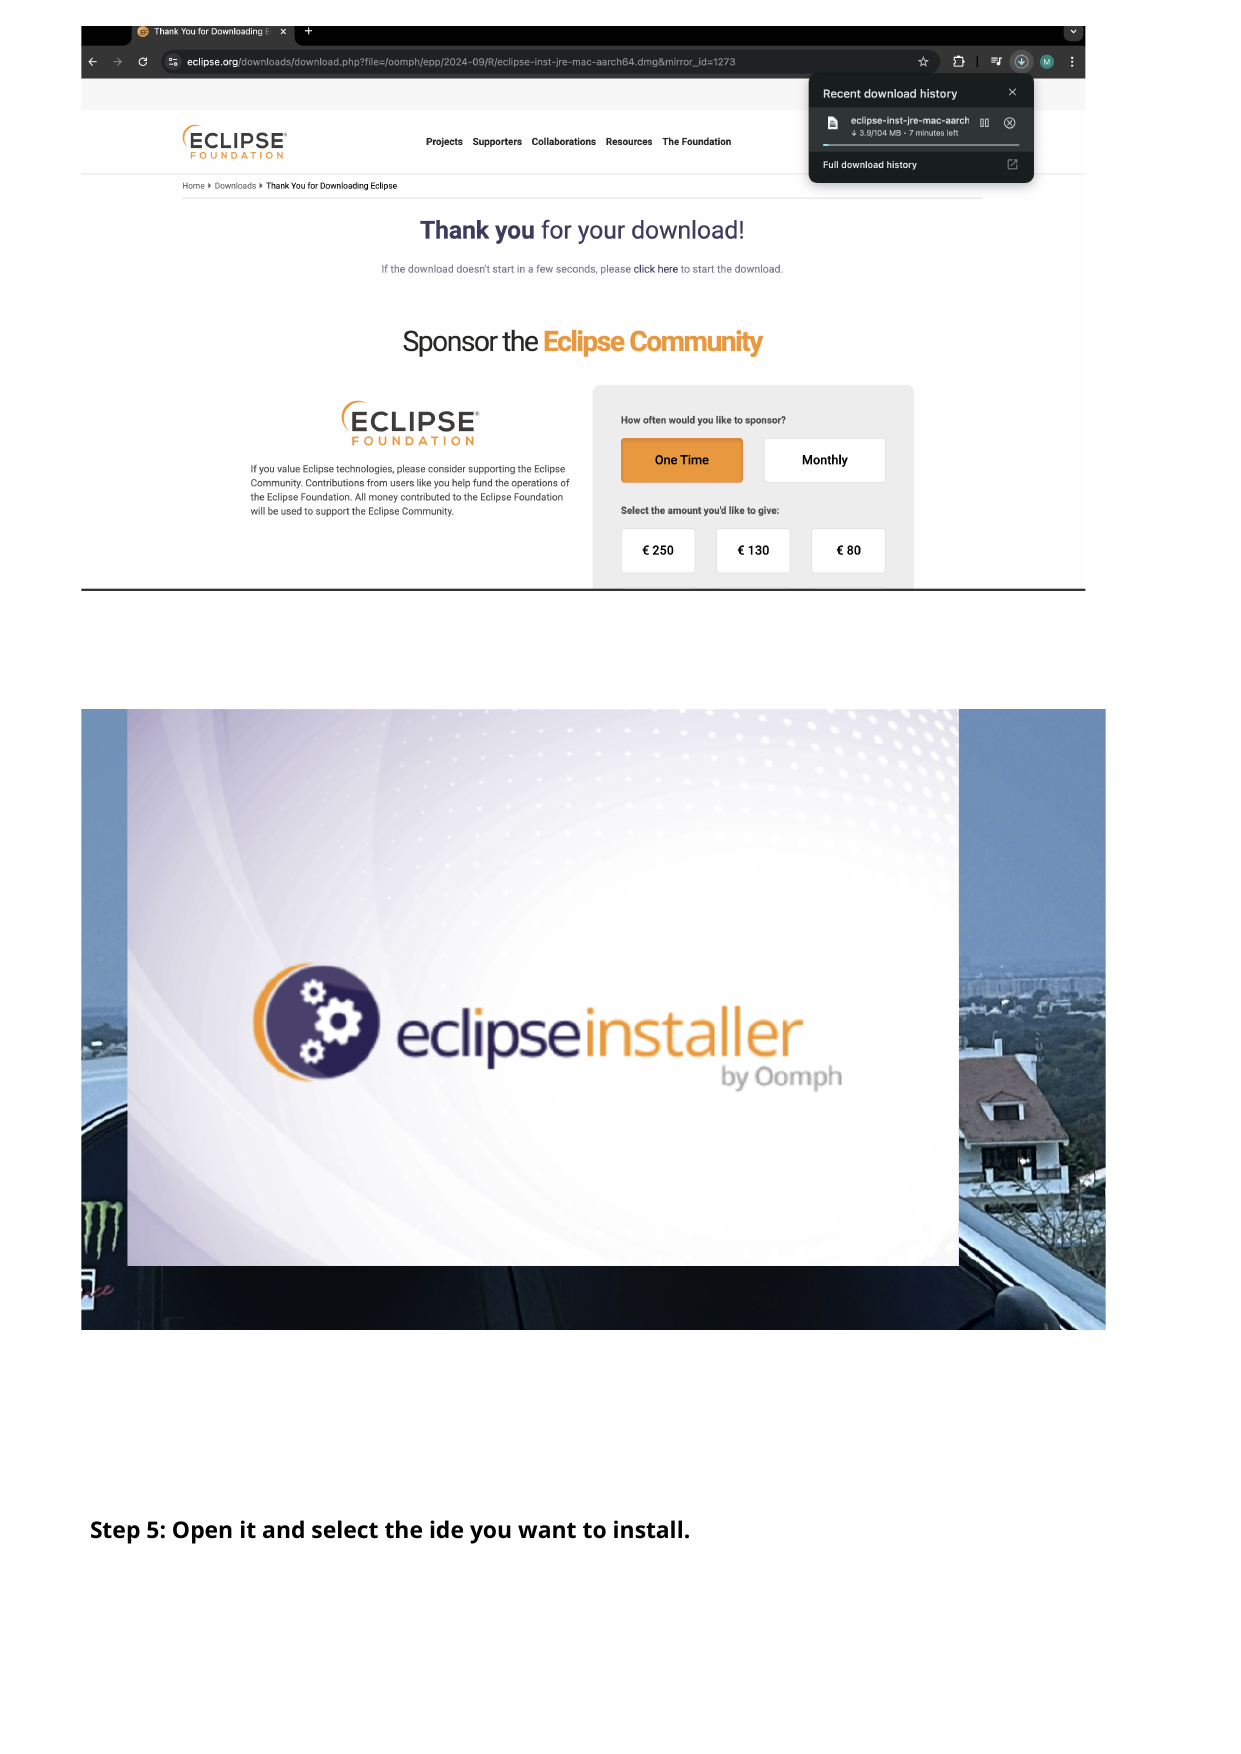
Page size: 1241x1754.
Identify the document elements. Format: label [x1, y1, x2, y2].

picture [81, 26, 1086, 591]
picture [81, 709, 1106, 1330]
